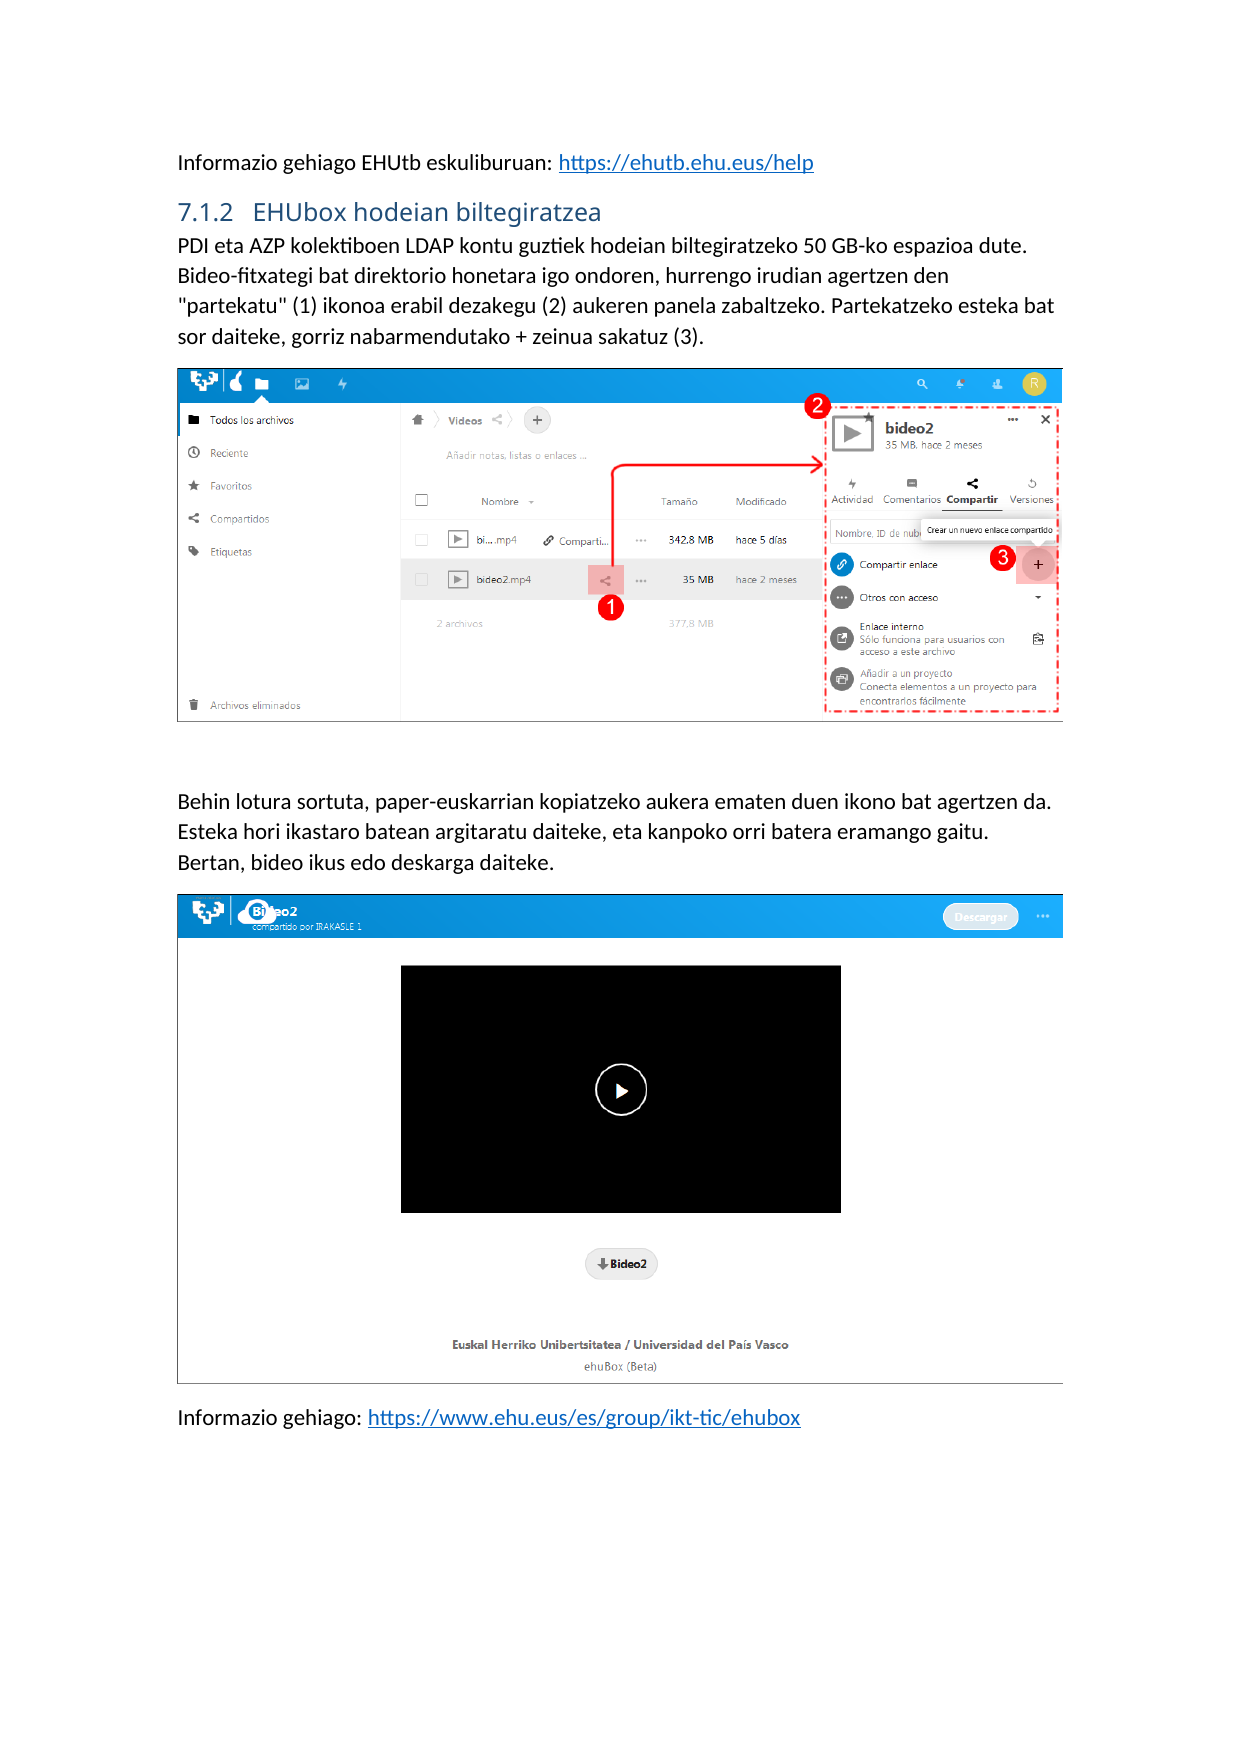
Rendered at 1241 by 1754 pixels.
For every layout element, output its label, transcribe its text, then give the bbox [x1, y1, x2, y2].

picture [177, 368, 1063, 722]
picture [177, 894, 1063, 1384]
text Behin lotura sortuta, paper-euskarrian kopiatzeko aukera ematen duen ikono bat agertzen da. Esteka hori ikastaro batean argitaratu daiteke, eta kanpoko orri batera eramango gaitu. Bertan, bideo ikus edo deskarga daiteke. [177, 787, 1063, 876]
subtitle EHUbox hodeian biltegiratzea [177, 194, 1063, 228]
text Informazio gehiago EHUtb eskuliburuan: https://ehutb.ehu.eus/help [177, 148, 1063, 176]
text Informazio gehiago: https://www.ehu.eus/es/group/ikt-tic/ehubox [177, 1403, 1063, 1431]
text PDI eta AZP kolektiboen LDAP kontu guztiek hodeian biltegiratzeko 50 GB-ko espazioa dute. Bideo-fitxategi bat direktorio honetara igo ondoren, hurrengo irudian agertzen den "partekatu" (1) ikonoa erabil dezakegu (2) aukeren panela zabaltzeko. Partekatzeko esteka bat sor daiteke, gorriz nabarmendutako + zeinua sakatuz (3). [177, 231, 1063, 350]
